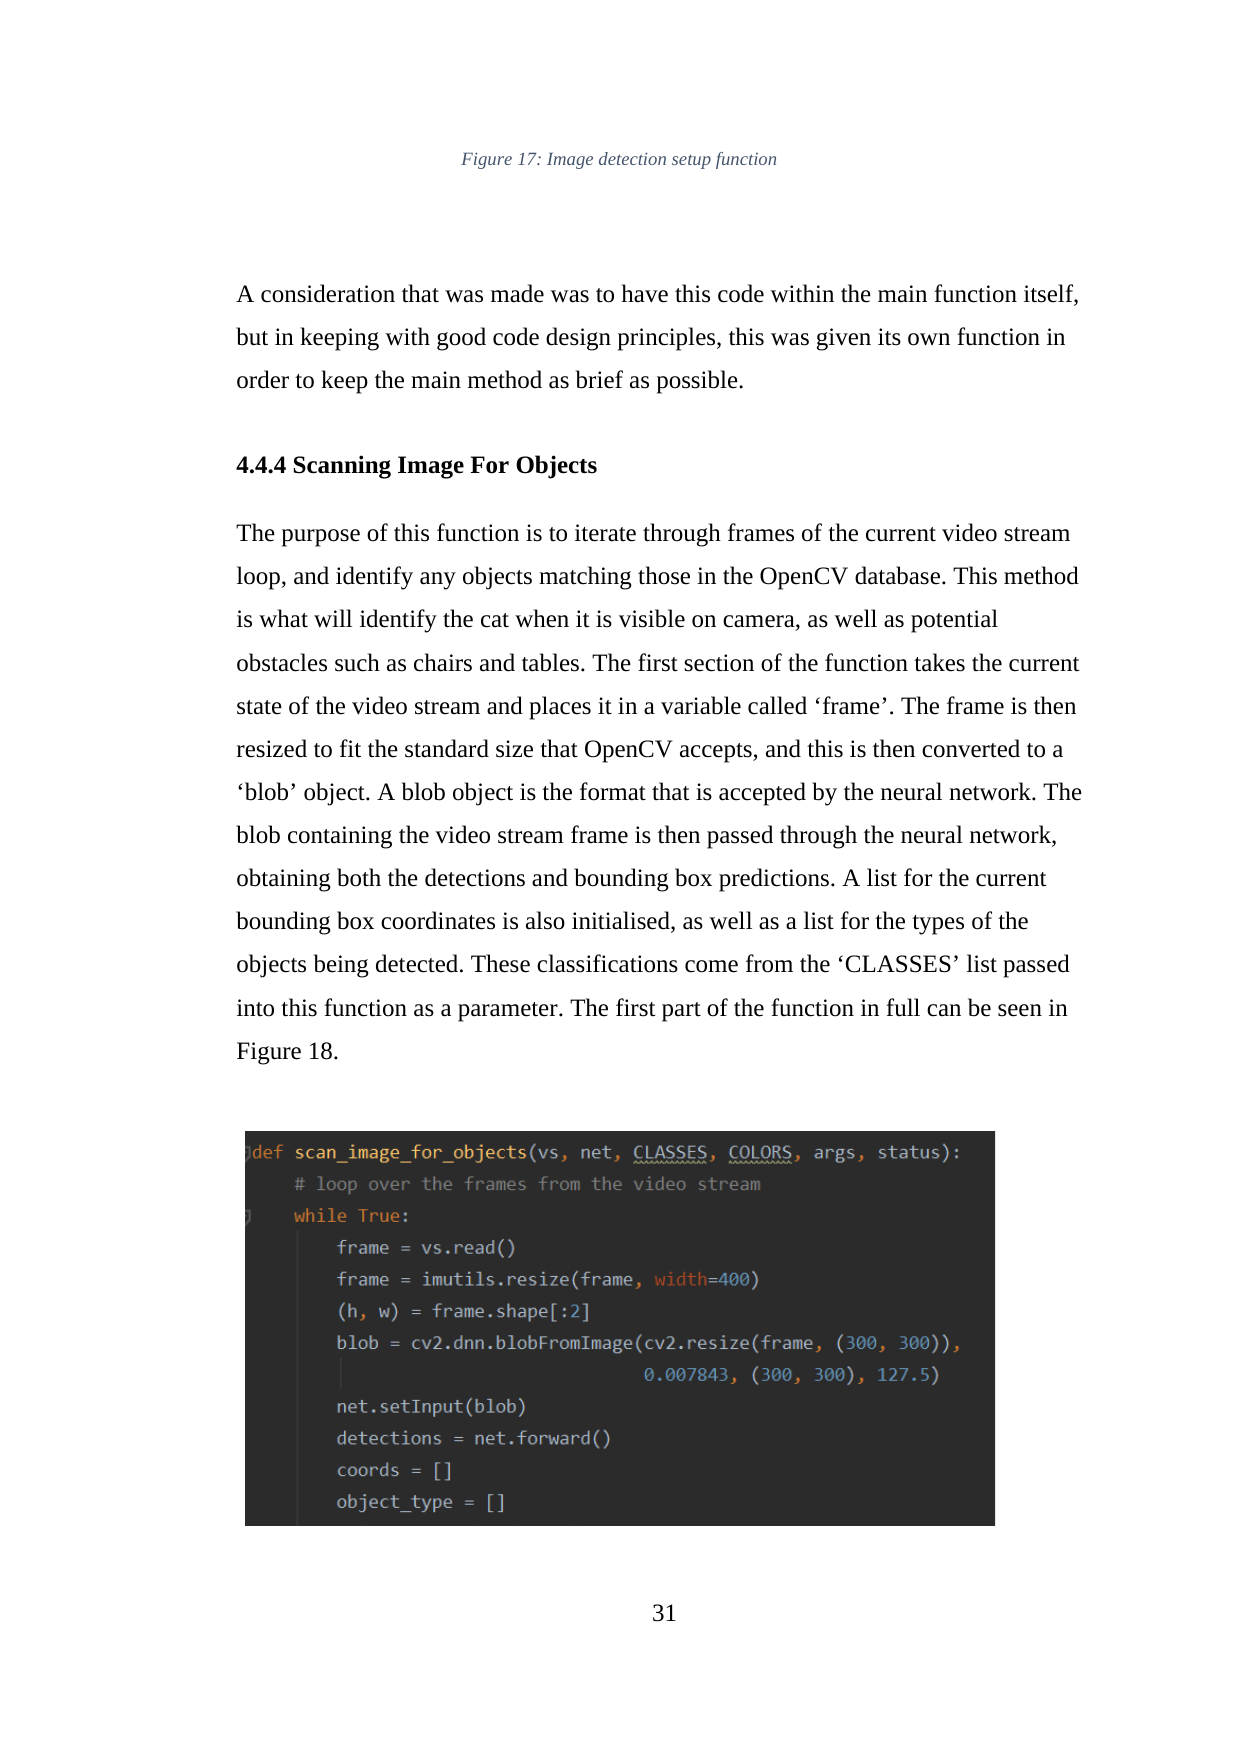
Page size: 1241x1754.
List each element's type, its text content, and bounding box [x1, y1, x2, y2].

text Figure 17: Image detection setup function [386, 148, 1092, 169]
picture [245, 1131, 995, 1526]
text The purpose of this function is to iterate through frames of the current video stream loop, and identify any objects matching those in the OpenCV database. This method is what will identify the cat when it is visible on camera, as well as potential obstacles such as chairs and tables. The first section of the function takes the current state of the video stream and places it in a variable called ‘frame’. The frame is then resized to fit the standard size that OpenCV accepts, and this is then converted to a ‘blob’ object. A blob object is the format that is accepted by the neural network. The blob containing the video stream frame is then passed through the neural network, obtaining both the detections and bounding box predictions. A list for the current bounding box coordinates is also initialised, as well as a list for the types of the objects being detected. These classifications come from the ‘CLASSES’ list passed into this function as a parameter. The first part of the function in full can be seen in Figure 18. [236, 518, 1092, 1064]
text A consideration that was made was to have this code within the main function itself, but in keeping with good code design principles, this was given its own function in order to keep the main method as brief as possible. [236, 279, 1092, 394]
subtitle 4.4.4 Scanning Image For Objects [236, 450, 1092, 479]
